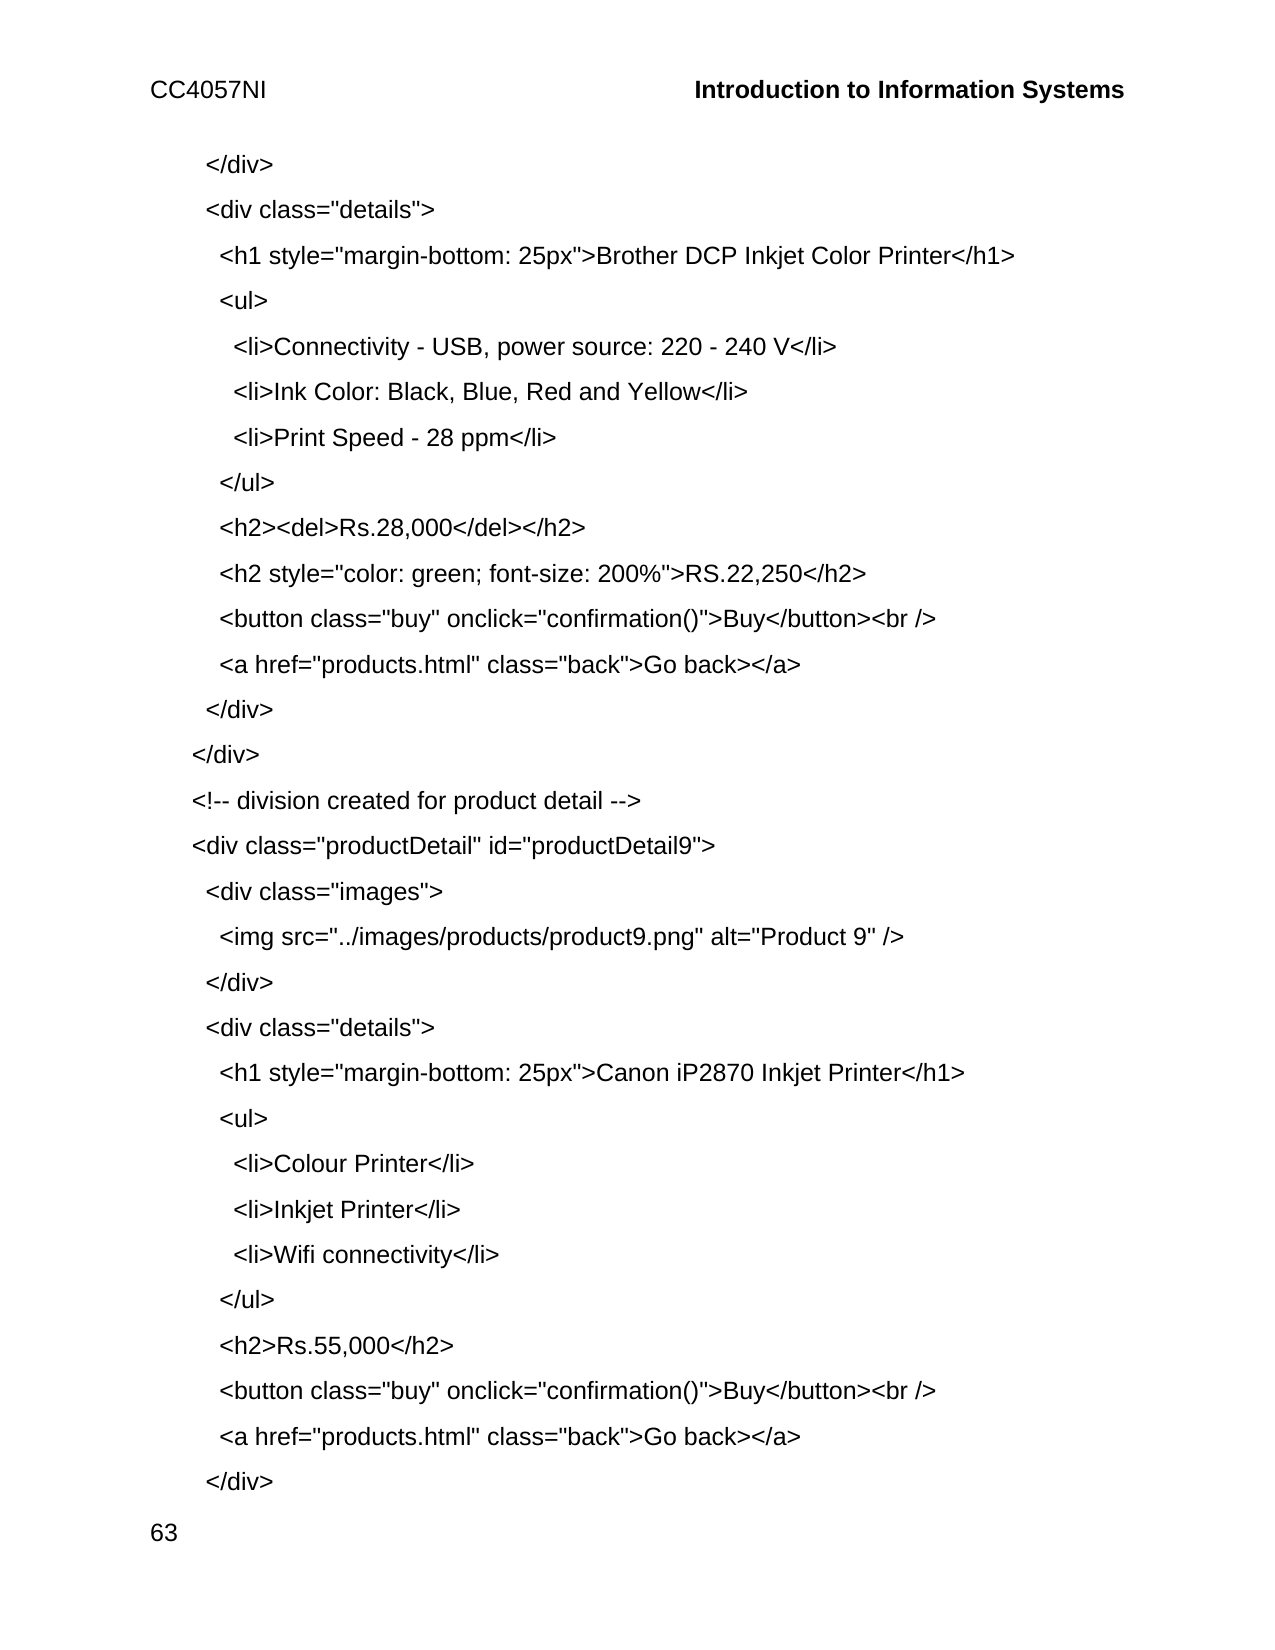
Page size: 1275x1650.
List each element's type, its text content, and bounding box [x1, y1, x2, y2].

text <h2>Rs.55,000</h2> [150, 1331, 1125, 1359]
text <button class="buy" onclick="confirmation()">Buy</button><br /> [150, 604, 1125, 633]
text <li>Ink Color: Black, Blue, Red and Yellow</li> [150, 377, 1125, 406]
text <li>Connectivity - USB, power source: 220 - 240 V</li> [150, 332, 1125, 360]
text <a href="products.html" class="back">Go back></a> [150, 649, 1125, 678]
text </div> [150, 1467, 1125, 1496]
text <li>Print Speed - 28 ppm</li> [150, 422, 1125, 451]
text <img src="../images/products/product9.png" alt="Product 9" /> [150, 922, 1125, 951]
text <li>Inkjet Printer</li> [150, 1194, 1125, 1223]
text <a href="products.html" class="back">Go back></a> [150, 1422, 1125, 1450]
text <div class="images"> [150, 877, 1125, 905]
text </ul> [150, 468, 1125, 497]
text <ul> [150, 1104, 1125, 1132]
text <!-- division created for product detail --> [150, 786, 1125, 814]
text </ul> [150, 1285, 1125, 1314]
text <button class="buy" onclick="confirmation()">Buy</button><br /> [150, 1376, 1125, 1405]
text <div class="details"> [150, 195, 1125, 224]
text <h2 style="color: green; font-size: 200%">RS.22,250</h2> [150, 559, 1125, 587]
text <h1 style="margin-bottom: 25px">Brother DCP Inkjet Color Printer</h1> [150, 241, 1125, 269]
text <h2><del>Rs.28,000</del></h2> [150, 513, 1125, 542]
text <div class="details"> [150, 1013, 1125, 1042]
text </div> [150, 695, 1125, 724]
text </div> [150, 967, 1125, 996]
text <li>Wifi connectivity</li> [150, 1240, 1125, 1269]
text <li>Colour Printer</li> [150, 1149, 1125, 1178]
text </div> [150, 150, 1125, 179]
text </div> [150, 740, 1125, 769]
text <h1 style="margin-bottom: 25px">Canon iP2870 Inkjet Printer</h1> [150, 1058, 1125, 1087]
text <ul> [150, 286, 1125, 315]
text <div class="productDetail" id="productDetail9"> [150, 831, 1125, 860]
